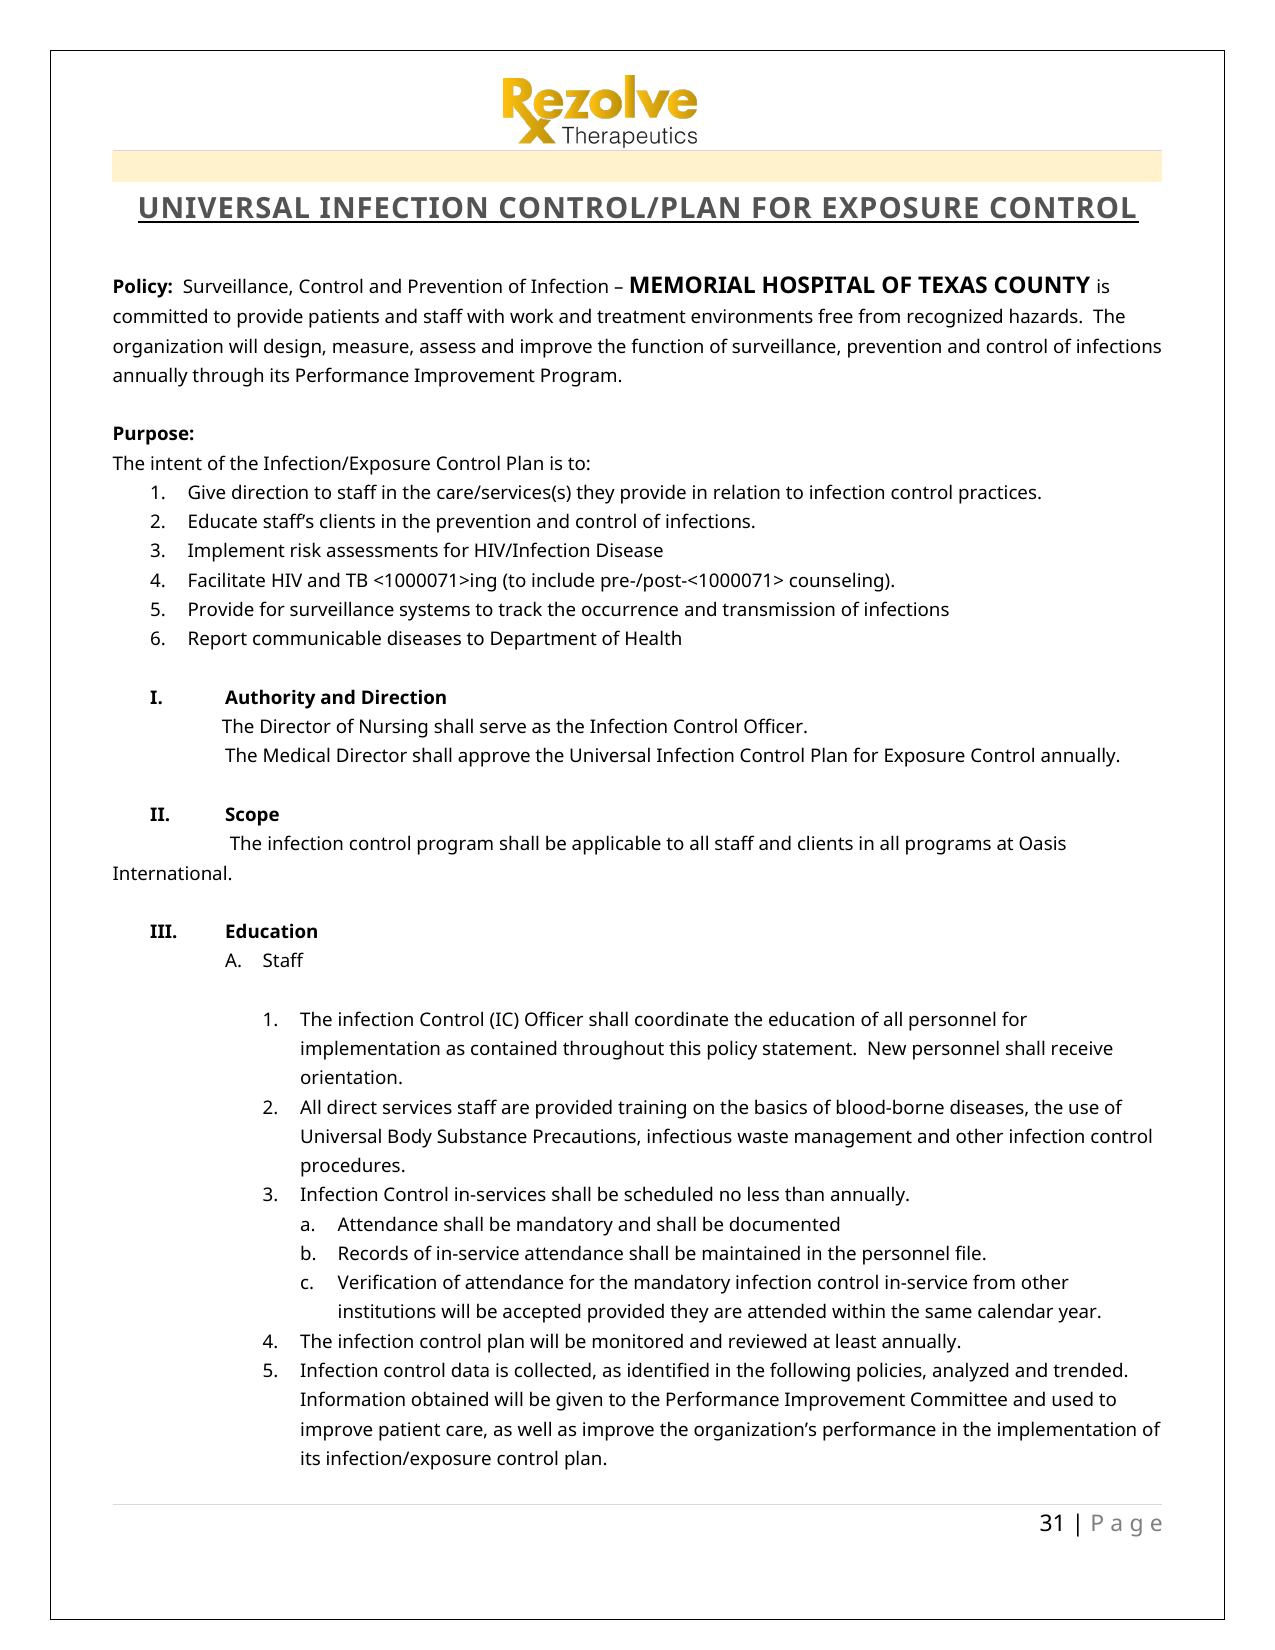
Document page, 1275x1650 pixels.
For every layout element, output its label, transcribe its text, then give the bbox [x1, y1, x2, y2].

list Report communicable diseases to Department of Health [150, 626, 1162, 651]
list Infection control data is collected, as identified in the following policies, analyzed and trended. Information obtained will be given to the Performance Improvement Committee and used to improve patient care, as well as improve the organization’s performance in the implementation of its infection/exposure control plan. [262, 1357, 1162, 1471]
text The Director of Nursing shall serve as the Infection Control Officer. [112, 713, 1162, 739]
list Authority and Direction [150, 684, 1162, 710]
list The infection Control (IC) Officer shall coordinate the education of all personnel for implementation as contained throughout this policy statement. New personnel shall receive orientation. [262, 1006, 1162, 1090]
list Staff [225, 948, 1162, 973]
list Infection Control in-services shall be scheduled no less than annually. [262, 1182, 1162, 1207]
list Give direction to staff in the care/services(s) they provide in relation to infection control practices. [150, 479, 1162, 505]
text The infection control program shall be applicable to all staff and clients in all programs at Oasis International. [112, 831, 1162, 885]
list Verification of attendance for the mandatory infection control in-service from other institutions will be accepted provided they are attended within the same calendar year. [300, 1269, 1162, 1324]
list Implement risk assessments for HIV/Infection Disease [150, 538, 1162, 563]
list Facilitate HIV and TB <1000071>ing (to include pre-/post-<1000071> counseling). [150, 567, 1162, 593]
list Educate staff’s clients in the prevention and control of infections. [150, 508, 1162, 534]
text The intent of the Infection/Exposure Control Plan is to: [112, 450, 1162, 476]
list The Medical Director shall approve the Universal Infection Control Plan for Exposure Control annually. [225, 743, 1162, 768]
text Purpose: [112, 421, 1162, 446]
list Provide for surveillance systems to track the occurrence and transmission of infections [150, 596, 1162, 622]
list All direct services staff are provided training on the basics of blood-borne diseases, the use of Universal Body Substance Precautions, infectious waste management and other infection control procedures. [262, 1094, 1162, 1178]
list Attendance shall be mandatory and shall be documented [300, 1211, 1162, 1237]
list Records of in-service attendance shall be maintained in the personnel file. [300, 1240, 1162, 1266]
list The infection control plan will be monitored and reviewed at least annually. [262, 1328, 1162, 1354]
list Education [150, 918, 1162, 944]
list Scope [150, 801, 1162, 827]
picture [503, 75, 697, 148]
text Policy: Surveillance, Control and Prevention of Infection – MEMORIAL HOSPITAL OF TEXAS COUNTY is committed to provide patients and staff with work and treatment environments free from recognized hazards. The organization will design, measure, assess and improve the function of surveillance, prevention and control of infections annually through its Performance Improvement Program. [112, 269, 1162, 388]
text UNIVERSAL INFECTION CONTROL/PLAN FOR EXPOSURE CONTROL [112, 187, 1162, 227]
